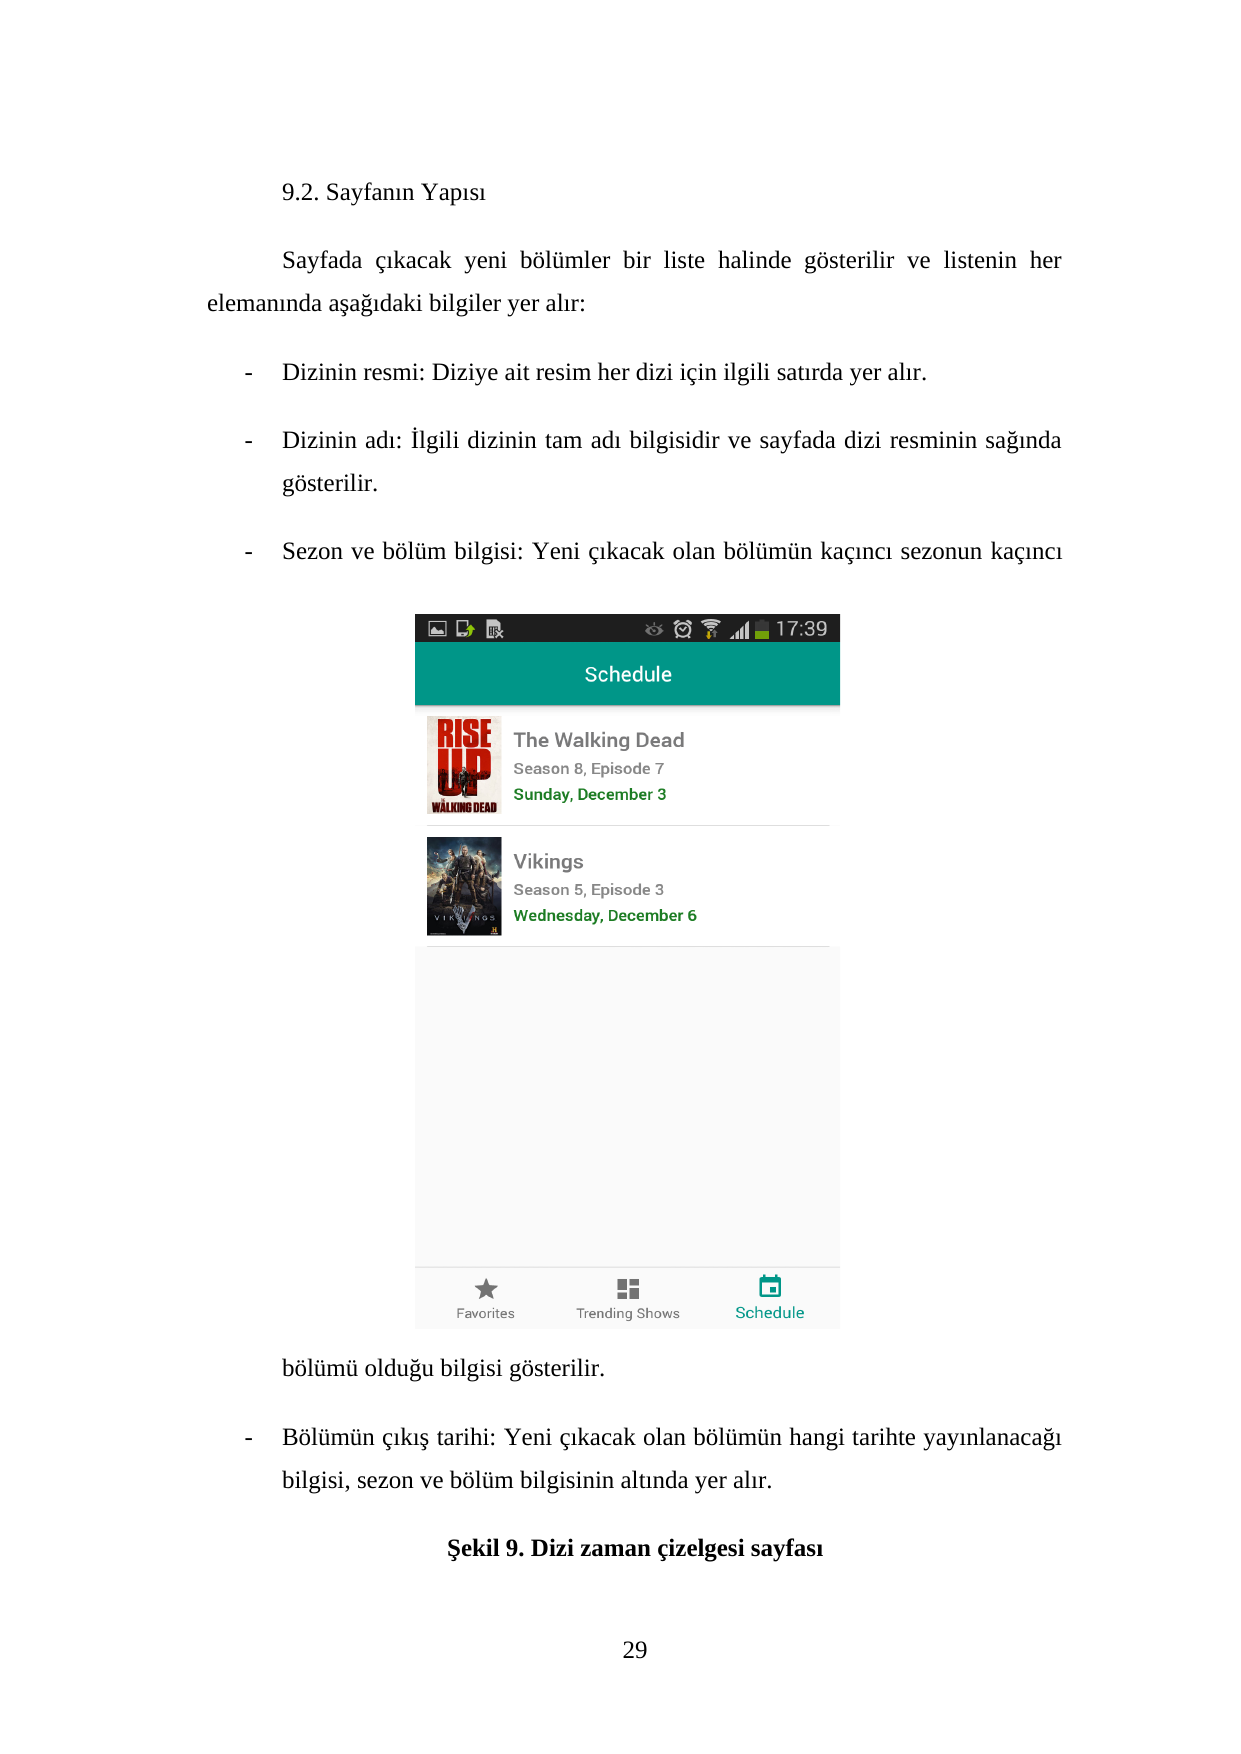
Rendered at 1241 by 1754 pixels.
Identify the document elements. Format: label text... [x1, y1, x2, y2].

list Dizinin adı: İlgili dizinin tam adı bilgisidir ve sayfada dizi resminin sağında gösterilir. [244, 425, 1063, 497]
text 9.2. Sayfanın Yapısı [207, 177, 1063, 206]
list Bölümün çıkış tarihi: Yeni çıkacak olan bölümün hangi tarihte yayınlanacağı bilgisi, sezon ve bölüm bilgisinin altında yer alır. [244, 1422, 1063, 1493]
picture [415, 614, 841, 1329]
text Sayfada çıkacak yeni bölümler bir liste halinde gösterilir ve listenin her elemanında aşağıdaki bilgiler yer alır: [207, 245, 1063, 317]
list Dizinin resmi: Diziye ait resim her dizi için ilgili satırda yer alır. [244, 357, 1063, 385]
text Şekil 9. Dizi zaman çizelgesi sayfası [207, 1533, 1063, 1562]
